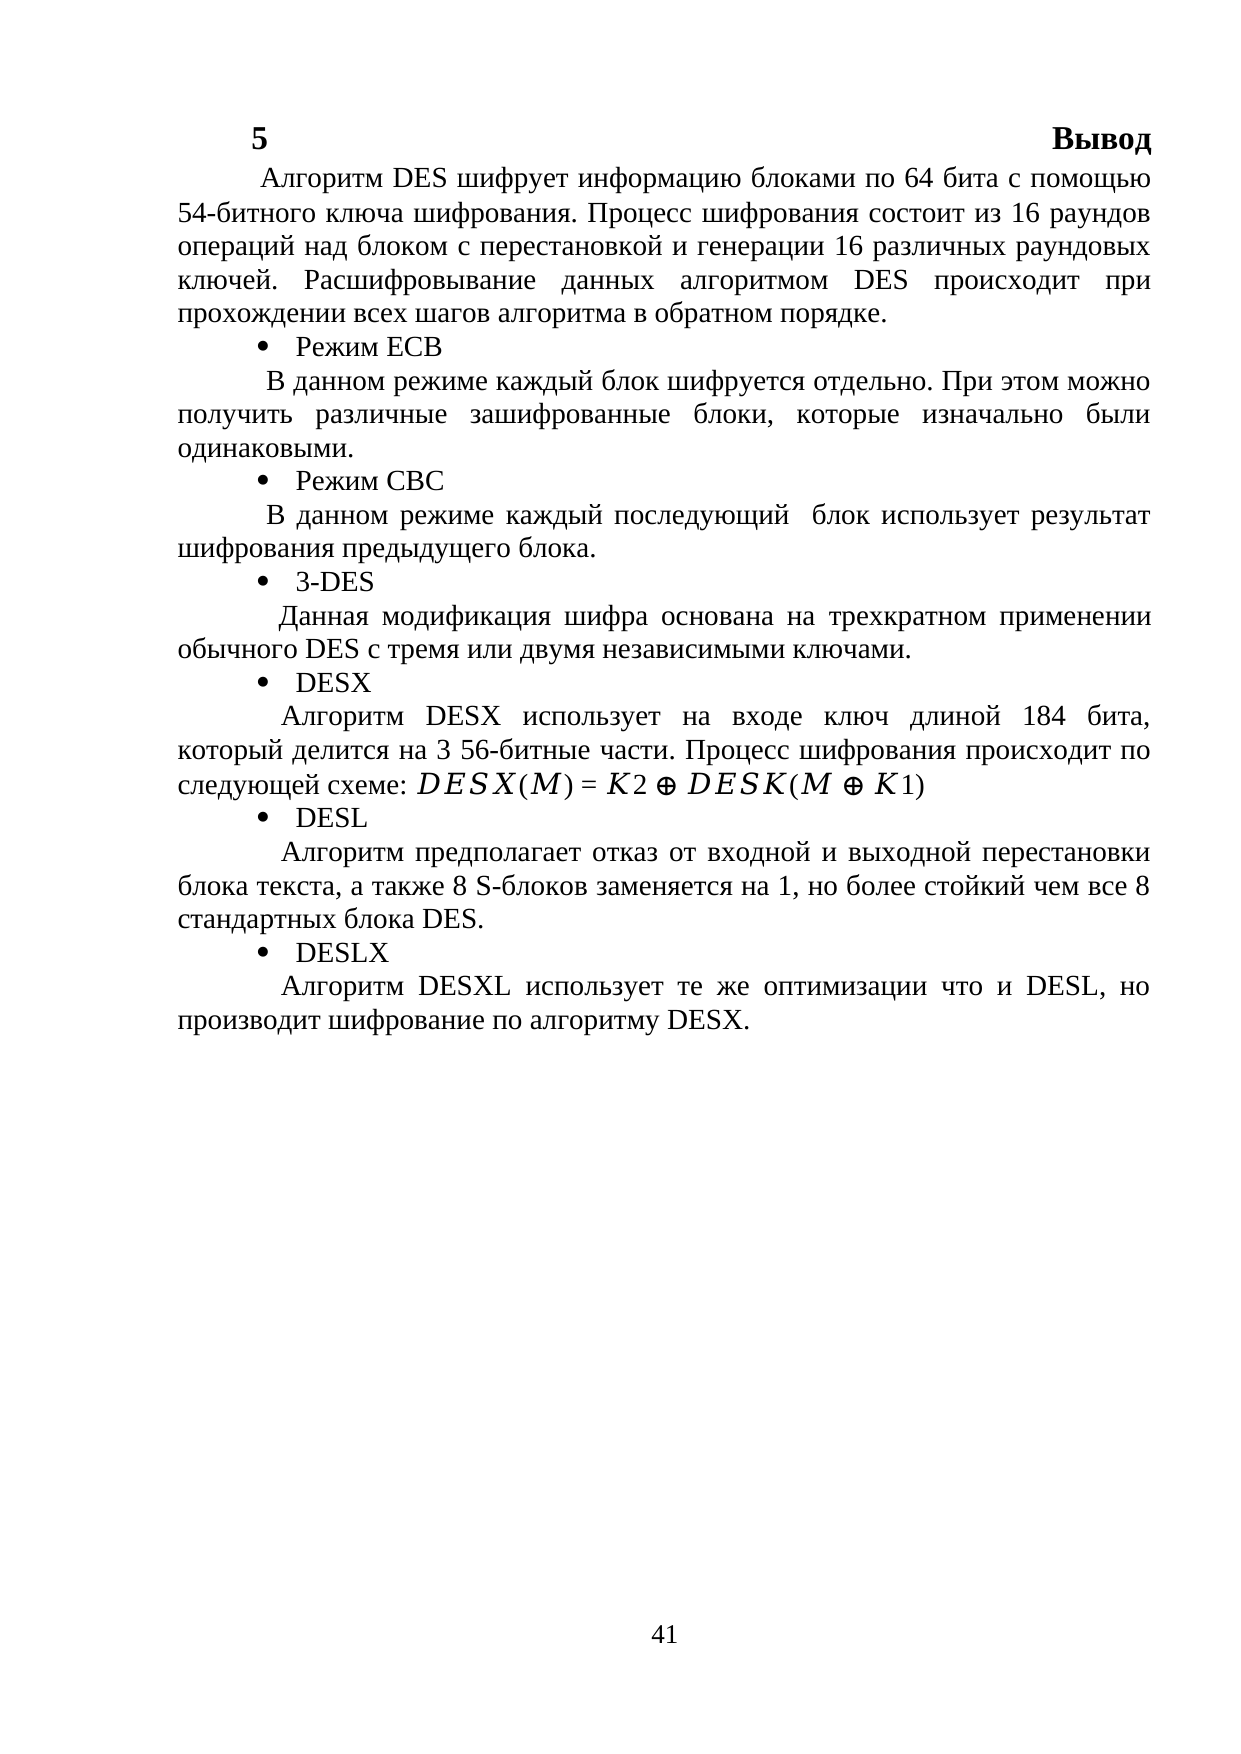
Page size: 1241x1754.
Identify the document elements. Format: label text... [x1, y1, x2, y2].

list Данная модификация шифра основана на трехкратном применении обычного DES с тремя или двумя независимыми ключами. [177, 598, 1152, 665]
list Алгоритм DESX использует на входе ключ длиной 184 бита, который делится на 3 56-битные части. Процесс шифрования происходит по следующей схеме: 𝐷𝐸𝑆𝑋(𝑀) = 𝐾2 ⊕ 𝐷𝐸𝑆𝐾(𝑀 ⊕ 𝐾1) [177, 698, 1152, 801]
list Алгоритм предполагает отказ от входной и выходной перестановки блока текста, а также 8 S-блоков заменяется на 1, но более стойкий чем все 8 стандартных блока DES. [177, 834, 1152, 935]
list Алгоритм DESXL использует те же оптимизации что и DESL, но производит шифрование по алгоритму DESX. [177, 968, 1152, 1036]
list DESLX [258, 935, 1152, 968]
text 5 Вывод Алгоритм DES шифрует информацию блоками по 64 бита с помощью 54-битного ключа шифрования. Процесс шифрования состоит из 16 раундов операций над блоком с перестановкой и генерации 16 различных раундовых ключей. Расшифровывание данных алгоритмом DES происходит при прохождении всех шагов алгоритма в обратном порядке. [177, 118, 1152, 329]
text В данном режиме каждый последующий блок использует результат шифрования предыдущего блока. [177, 497, 1152, 564]
list DESX [258, 665, 1152, 698]
list DESL [258, 801, 1152, 834]
text В данном режиме каждый блок шифруется отдельно. При этом можно получить различные зашифрованные блоки, которые изначально были одинаковыми. [177, 363, 1152, 463]
list Режим ECB [258, 329, 1152, 363]
list Режим CBC [258, 463, 1152, 497]
list 3-DES [258, 564, 1152, 598]
